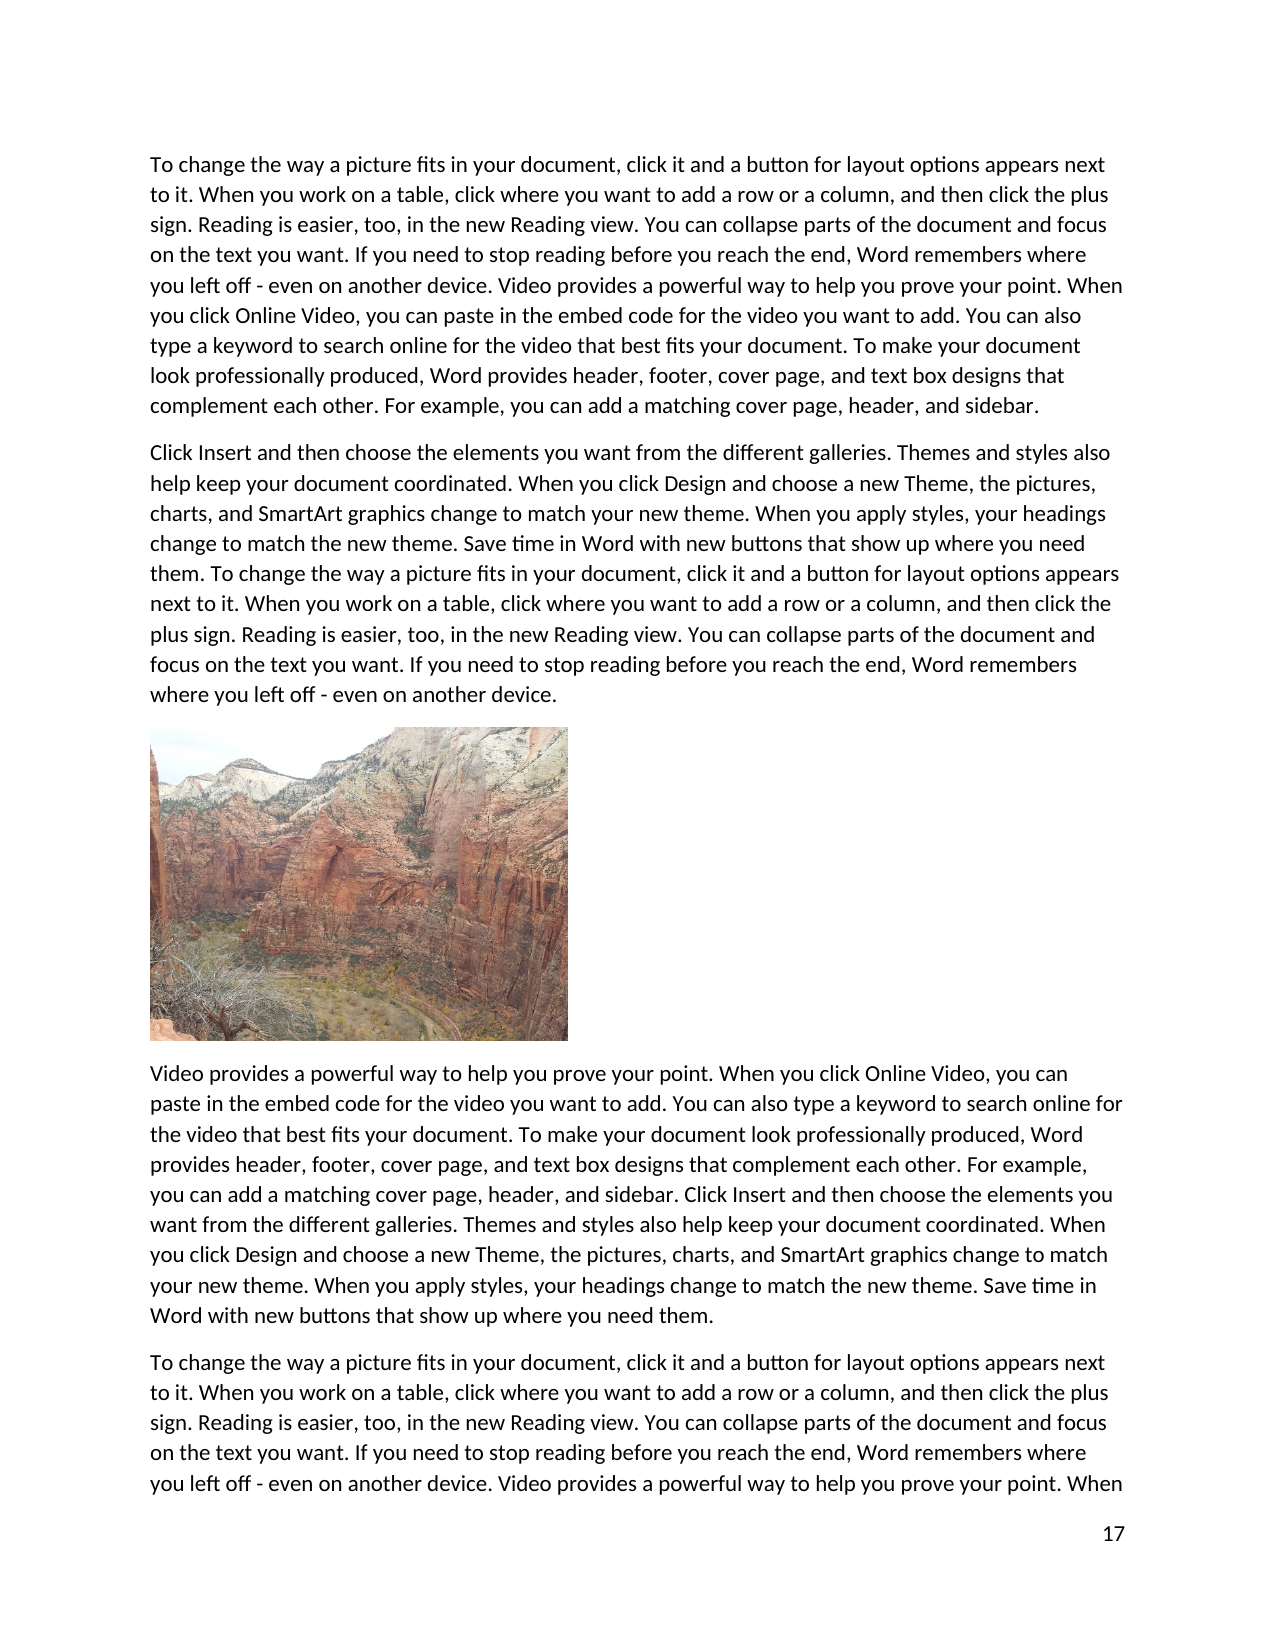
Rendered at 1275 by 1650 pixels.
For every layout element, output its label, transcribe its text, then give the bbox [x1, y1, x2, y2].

text Video provides a powerful way to help you prove your point. When you click Online Video, you can paste in the embed code for the video you want to add. You can also type a keyword to search online for the video that best fits your document. To make your document look professionally produced, Word provides header, footer, cover page, and text box designs that complement each other. For example, you can add a matching cover page, header, and sidebar. Click Insert and then choose the elements you want from the different galleries. Themes and styles also help keep your document coordinated. When you click Design and choose a new Theme, the pictures, charts, and SmartArt graphics change to match your new theme. When you apply styles, your headings change to match the new theme. Save time in Word with new buttons that show up where you need them. [150, 1059, 1125, 1329]
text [150, 1348, 1125, 1497]
picture [150, 727, 568, 1041]
